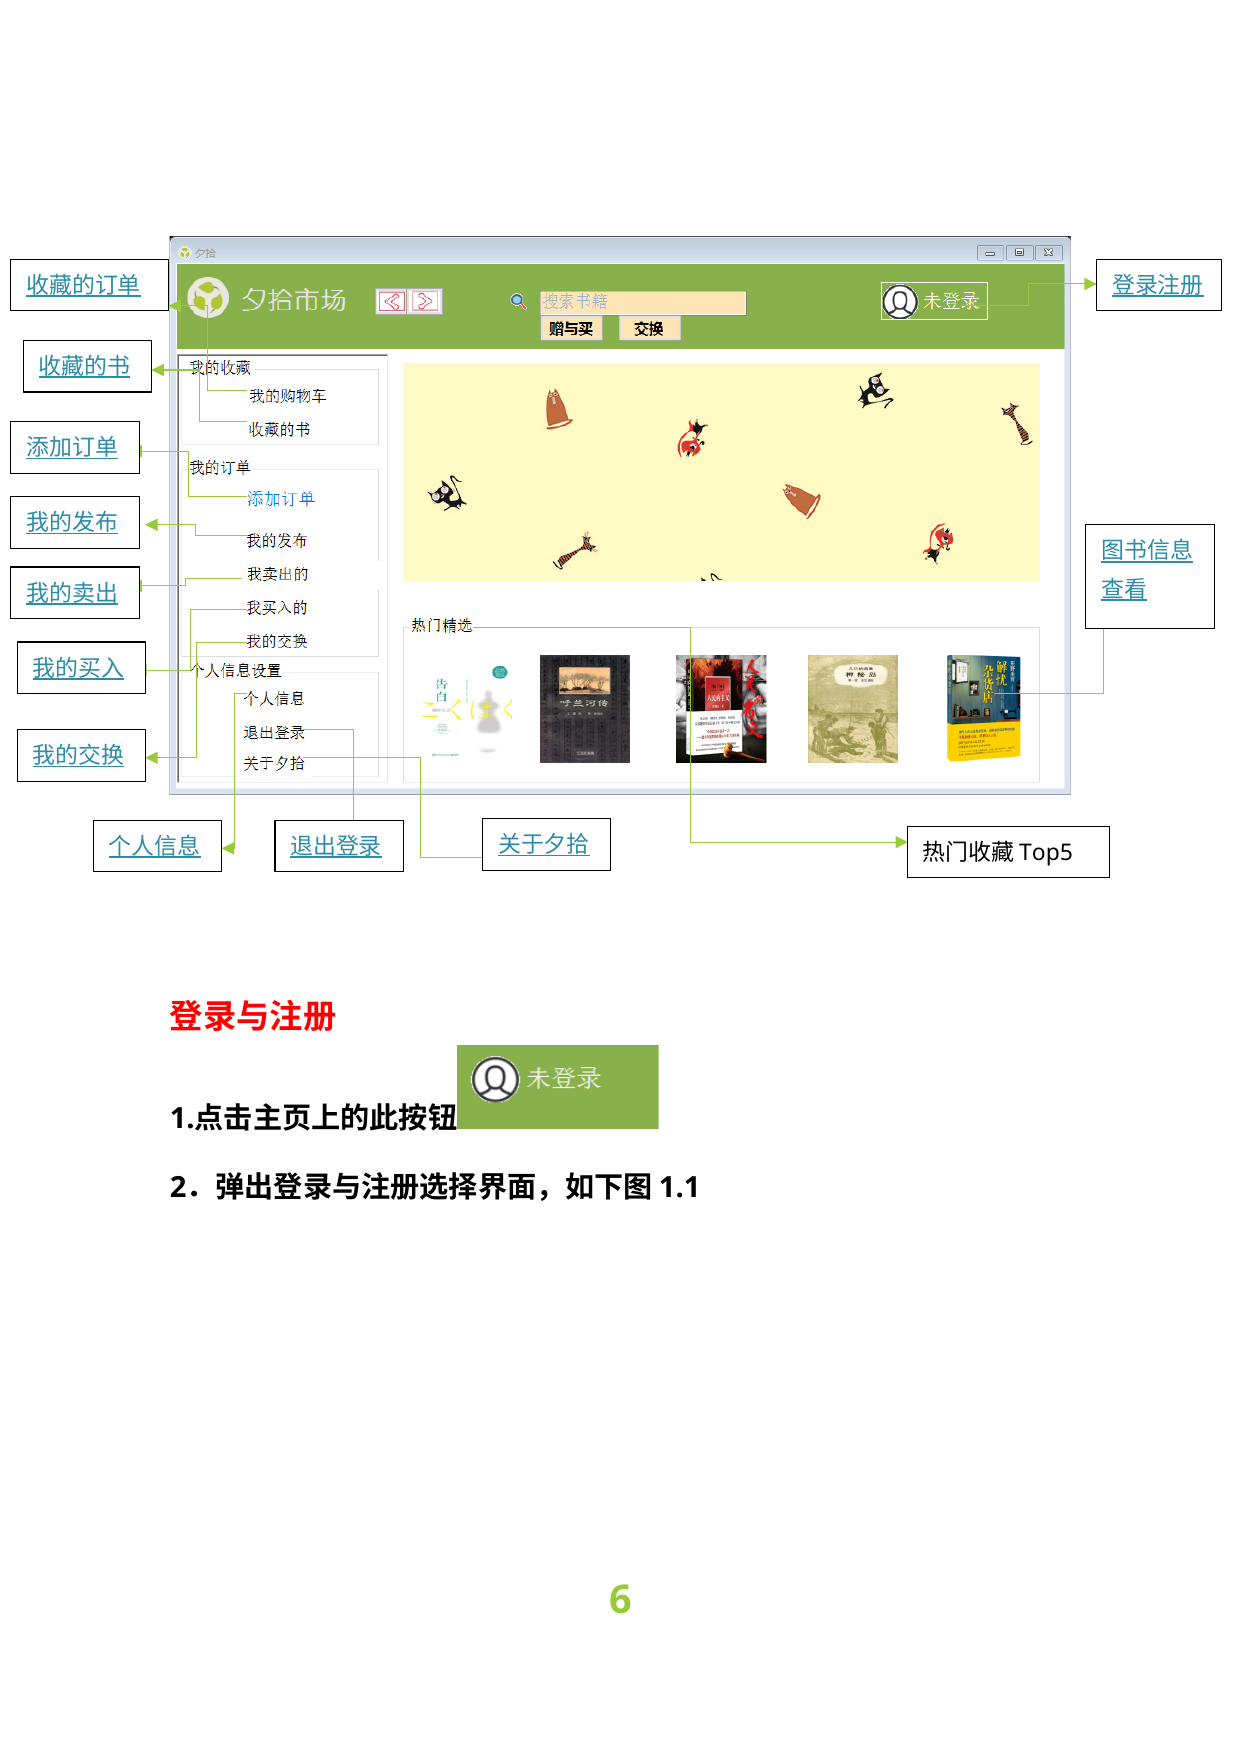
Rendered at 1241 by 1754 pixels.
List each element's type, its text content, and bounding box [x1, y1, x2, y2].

text 2．弹出登录与注册选择界面，如下图1.1 [169, 1164, 1071, 1206]
text 1.点击主页上的此按钮 [169, 1045, 1071, 1137]
subtitle 登录与注册 [169, 990, 1071, 1038]
